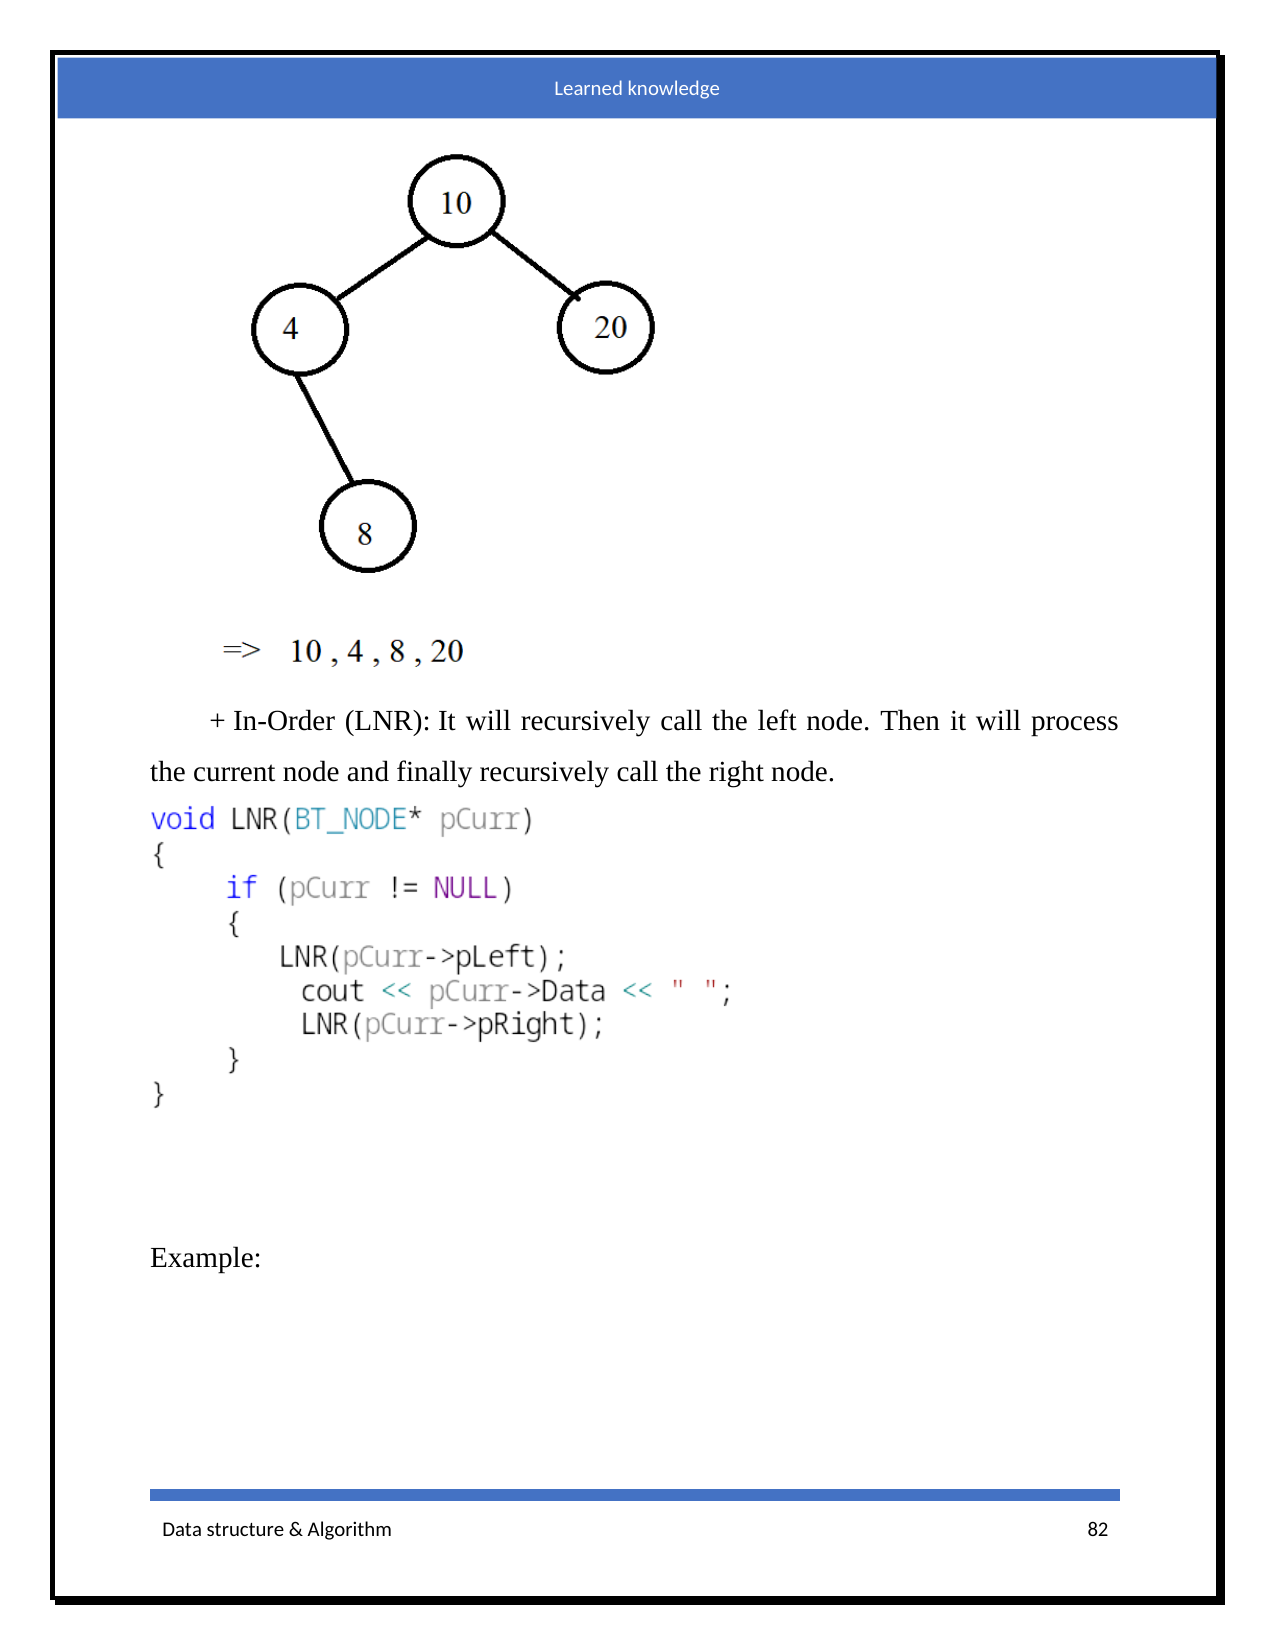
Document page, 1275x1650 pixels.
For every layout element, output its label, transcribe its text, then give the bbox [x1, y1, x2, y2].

text + In-Order (LNR): It will recursively call the left node. Then it will process the current node and finally recursively call the right node. [150, 703, 1120, 787]
picture [150, 150, 852, 691]
text Example: [150, 1240, 1120, 1273]
